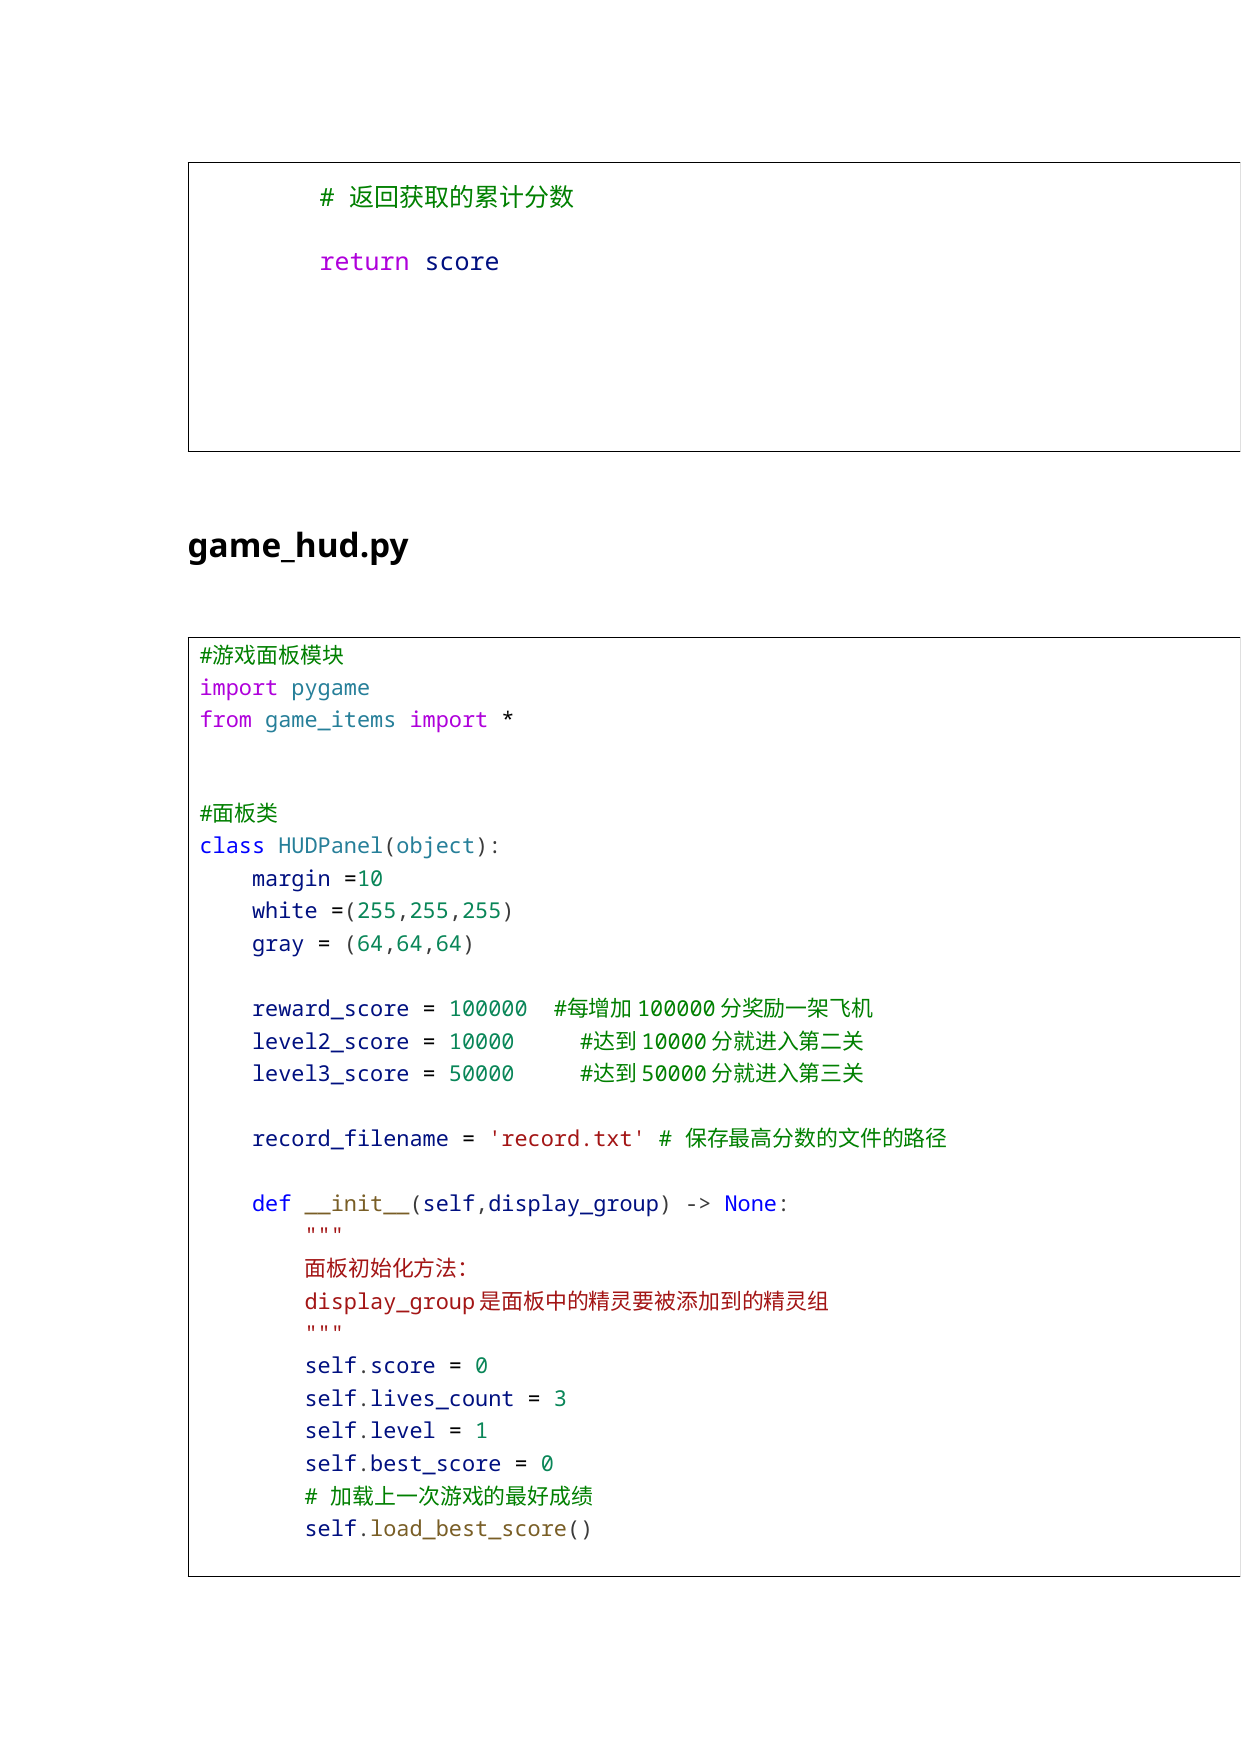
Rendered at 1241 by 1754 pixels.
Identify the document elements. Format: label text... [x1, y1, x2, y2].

subtitle game_hud.py [187, 512, 1053, 577]
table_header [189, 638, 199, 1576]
